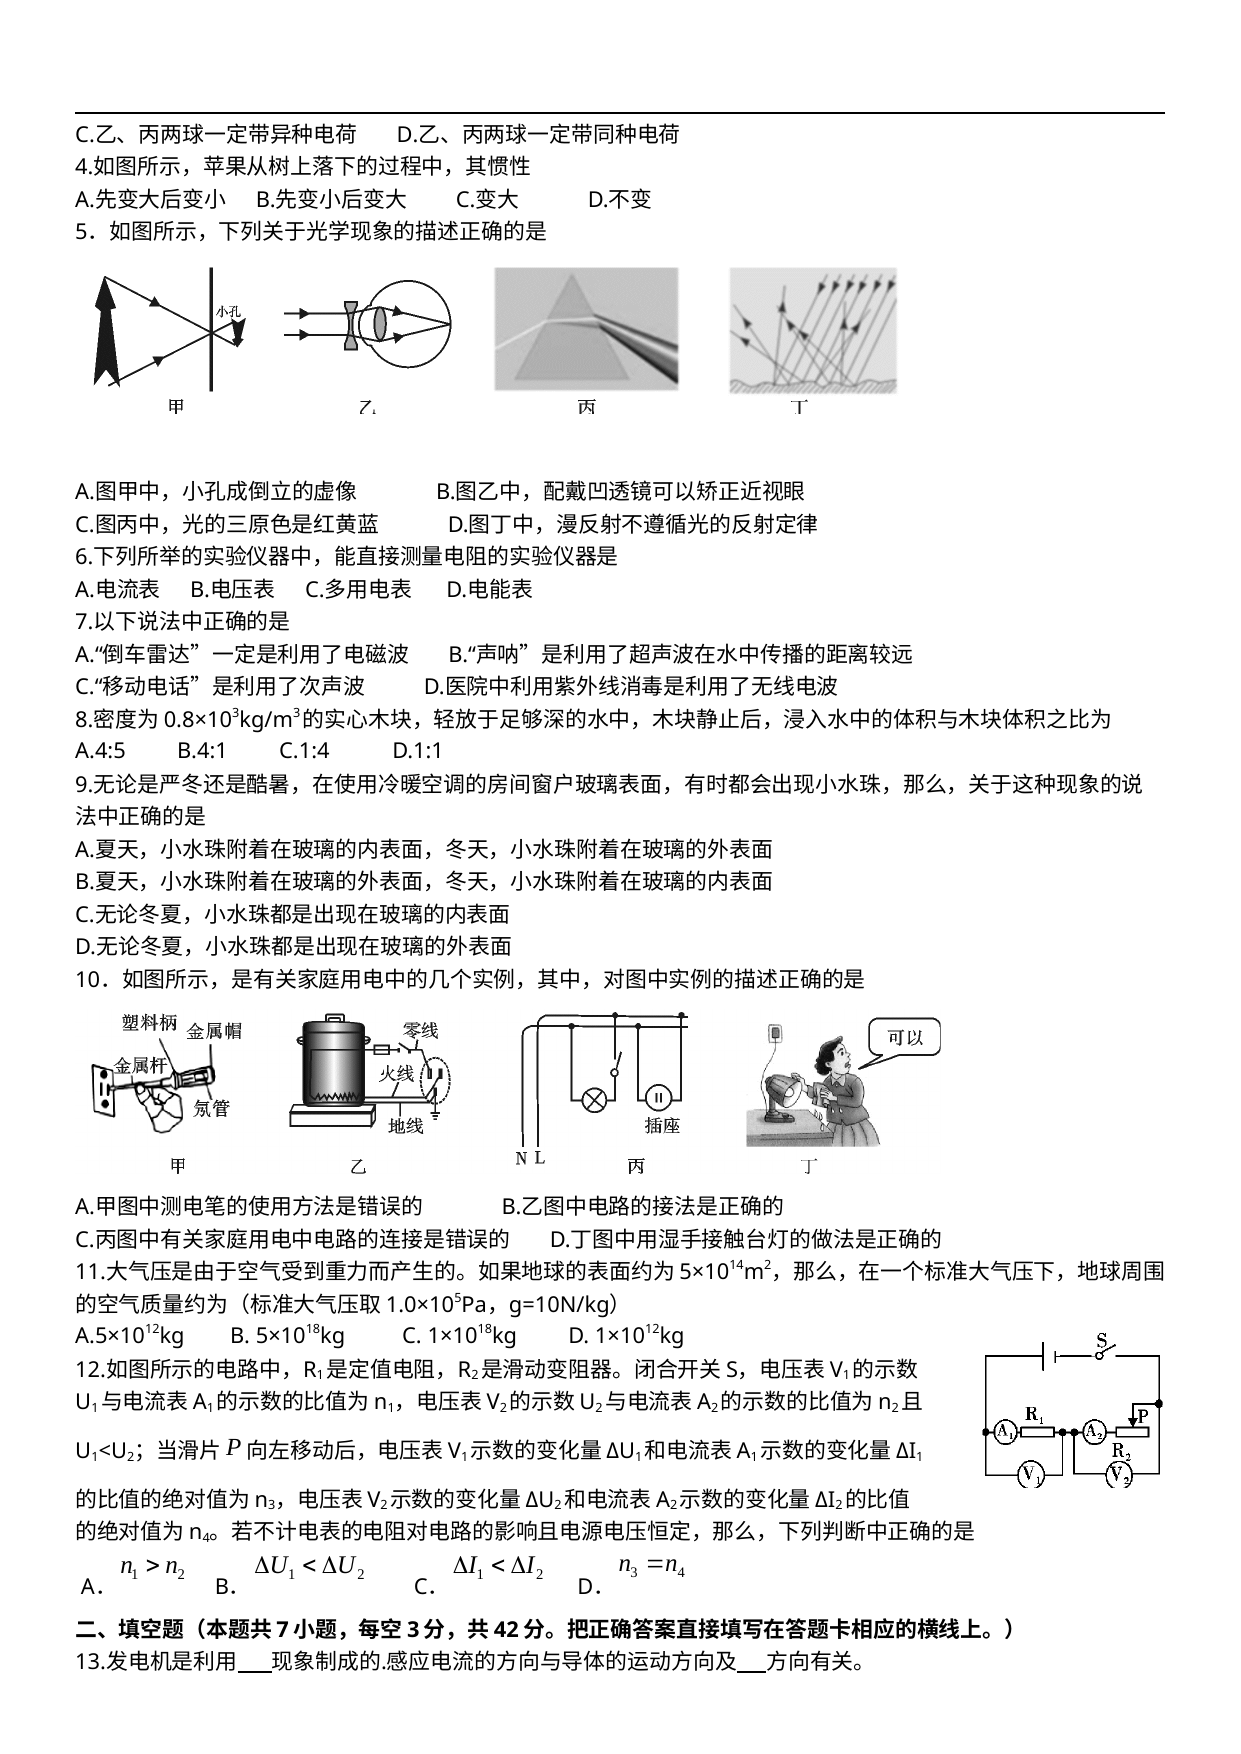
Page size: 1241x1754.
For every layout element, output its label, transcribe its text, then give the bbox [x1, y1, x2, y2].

text A.夏天，小水珠附着在玻璃的内表面，冬天，小水珠附着在玻璃的外表面 [75, 831, 1165, 864]
text A.电流表 B.电压表 C.多用电表 D.电能表 [75, 571, 1165, 604]
text A.先变大后变小 B.先变小后变大 C.变大 D.不变 [75, 181, 1165, 214]
text 11.大气压是由于空气受到重力而产生的。如果地球的表面约为5×，那么，在一个标准大气压下，地球周围的空气质量约为（标准大气压取1.0×105Pa，g=10N/kg） [75, 1254, 1165, 1319]
text 7.以下说法中正确的是 [75, 604, 1165, 636]
text 5．如图所示，下列关于光学现象的描述正确的是 [75, 214, 1165, 246]
text 4.如图所示，苹果从树上落下的过程中，其惯性 [75, 149, 1165, 181]
text A.甲图中测电笔的使用方法是错误的 B.乙图中电路的接法是正确的 [75, 1189, 1165, 1221]
text 二、填空题（本题共7小题，每空3分，共42分。把正确答案直接填写在答题卡相应的横线上。） [75, 1611, 1165, 1644]
text A.4:5 B.4:.1:4 D.1:1 [75, 734, 1165, 766]
text C.无论冬夏，小水珠都是出现在玻璃的内表面 [75, 896, 1165, 929]
text 6.下列所举的实验仪器中，能直接测量电阻的实验仪器是 [75, 539, 1165, 571]
text 8.密度为0.8×/m3的实心木块，轻放于足够深的水中，木块静止后，浸入水中的体积与木块体积之比为 [75, 701, 1165, 734]
text 10．如图所示，是有关家庭用电中的几个实例，其中，对图中实例的描述正确的是 [75, 961, 1165, 994]
text D.无论冬夏，小水珠都是出现在玻璃的外表面 [75, 929, 1165, 961]
picture [93, 259, 901, 413]
picture [75, 1009, 941, 1174]
picture [954, 1333, 1163, 1487]
text C.图丙中，光的三原色是红黄蓝 D.图丁中，漫反射不遵循光的反射定律 [75, 506, 1165, 539]
text A.5× B. 5× C. 1× D. 1× [75, 1319, 1165, 1351]
text A.图甲中，小孔成倒立的虚像 B.图乙中，配戴凹透镜可以矫正近视眼 [75, 474, 1165, 506]
text 12.如图所示的电路中，R1是定值电阻，R2是滑动变阻器。闭合开关S，电压表V1的示数U1与电流表A1的示数的比值为n1，电压表V2的示数U2与电流表A2的示数的比值为n2且U1<U2；当滑片向左移动后，电压表V1示数的变化量ΔU1和电流表A1示数的变化量ΔI1的比值的绝对值为n3，电压表V2示数的变化量ΔU2和电流表A2示数的变化量ΔI2的比值的绝对值为n4。若不计电表的电阻对电路的影响且电源电压恒定，那么，下列判断中正确的是 [75, 1351, 1165, 1546]
text C.乙、丙两球一定带异种电荷 D.乙、丙两球一定带同种电荷 [75, 116, 1165, 149]
text A.“倒车雷达”一定是利用了电磁波 B.“声呐”是利用了超声波在水中传播的距离较远 [75, 636, 1165, 669]
text B.夏天，小水珠附着在玻璃的外表面，冬天，小水珠附着在玻璃的内表面 [75, 864, 1165, 896]
text C.丙图中有关家庭用电中电路的连接是错误的 D.丁图中用湿手接触台灯的做法是正确的 [75, 1221, 1165, 1254]
text A． B． C． D． [75, 1546, 1165, 1611]
text C.“移动电话”是利用了次声波 D.医院中利用紫外线消毒是利用了无线电波 [75, 669, 1165, 701]
text 9.无论是严冬还是酷暑，在使用冷暖空调的房间窗户玻璃表面，有时都会出现小水珠，那么，关于这种现象的说法中正确的是 [75, 766, 1165, 831]
text 13.发电机是利用 现象制成的.感应电流的方向与导体的运动方向及 方向有关。 [75, 1644, 1165, 1676]
